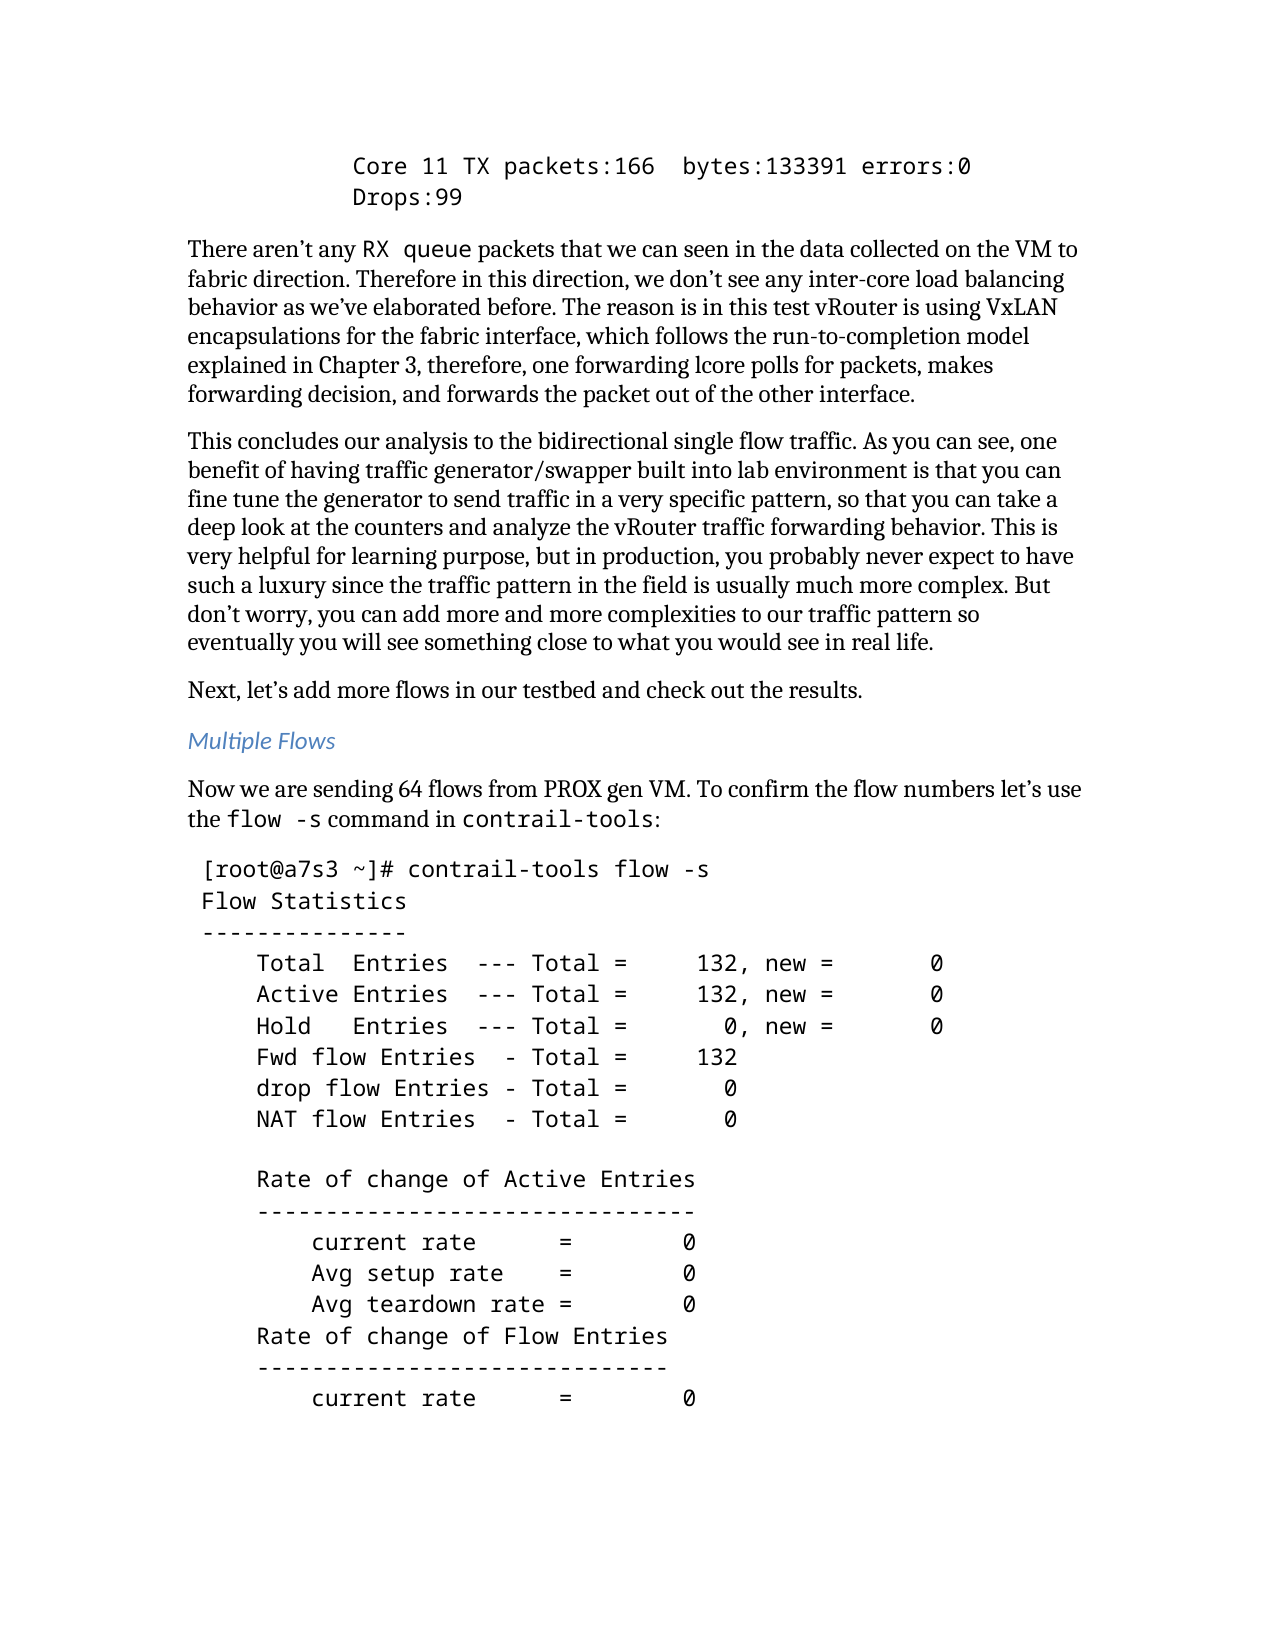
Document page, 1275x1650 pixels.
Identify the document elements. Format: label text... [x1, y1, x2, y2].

text Next, let’s add more flows in our testbed and check out the results. [187, 676, 1087, 704]
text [187, 150, 1087, 212]
subtitle Multiple Flows [187, 725, 1087, 756]
text Now we are sending 64 flows from PROX gen VM. To confirm the flow numbers let’s use the flow -s command in contrail-tools: [187, 775, 1087, 835]
text [root@a7s3 ~]# contrail-tools flow -s Flow Statistics --------------- Total Entries --- Total = 132, new = 0 Active Entries --- Total = 132, new = 0 Hold Entries --- Total = 0, new = 0 Fwd flow Entries - Total = 132 drop flow Entries - Total = 0 NAT flow Entries - Total = 0 Rate of change of Active Entries -------------------------------- current rate = 0 Avg setup rate = 0 Avg teardown rate = 0 Rate of change of Flow Entries ------------------------------ current rate = 0 [187, 853, 1087, 1413]
text There aren’t any RX queue packets that we can seen in the data collected on the VM to fabric direction. Therefore in this direction, we don’t see any inter-core load balancing behavior as we’ve elaborated before. The reason is in this test vRouter is using VxLAN encapsulations for the fabric interface, which follows the run-to-completion model explained in Chapter 3, therefore, one forwarding lcore polls for packets, makes forwarding decision, and forwards the packet out of the other interface. [187, 233, 1087, 408]
text This concludes our analysis to the bidirectional single flow traffic. As you can see, one benefit of having traffic generator/swapper built into lab environment is that you can fine tune the generator to send traffic in a very specific pattern, so that you can take a deep look at the counters and analyze the vRouter traffic forwarding behavior. This is very helpful for learning purpose, but in production, you probably never expect to have such a luxury since the traffic pattern in the field is usually much more complex. But don’t worry, you can add more and more complexities to our traffic pattern so eventually you will see something close to what you would see in real life. [187, 427, 1087, 657]
